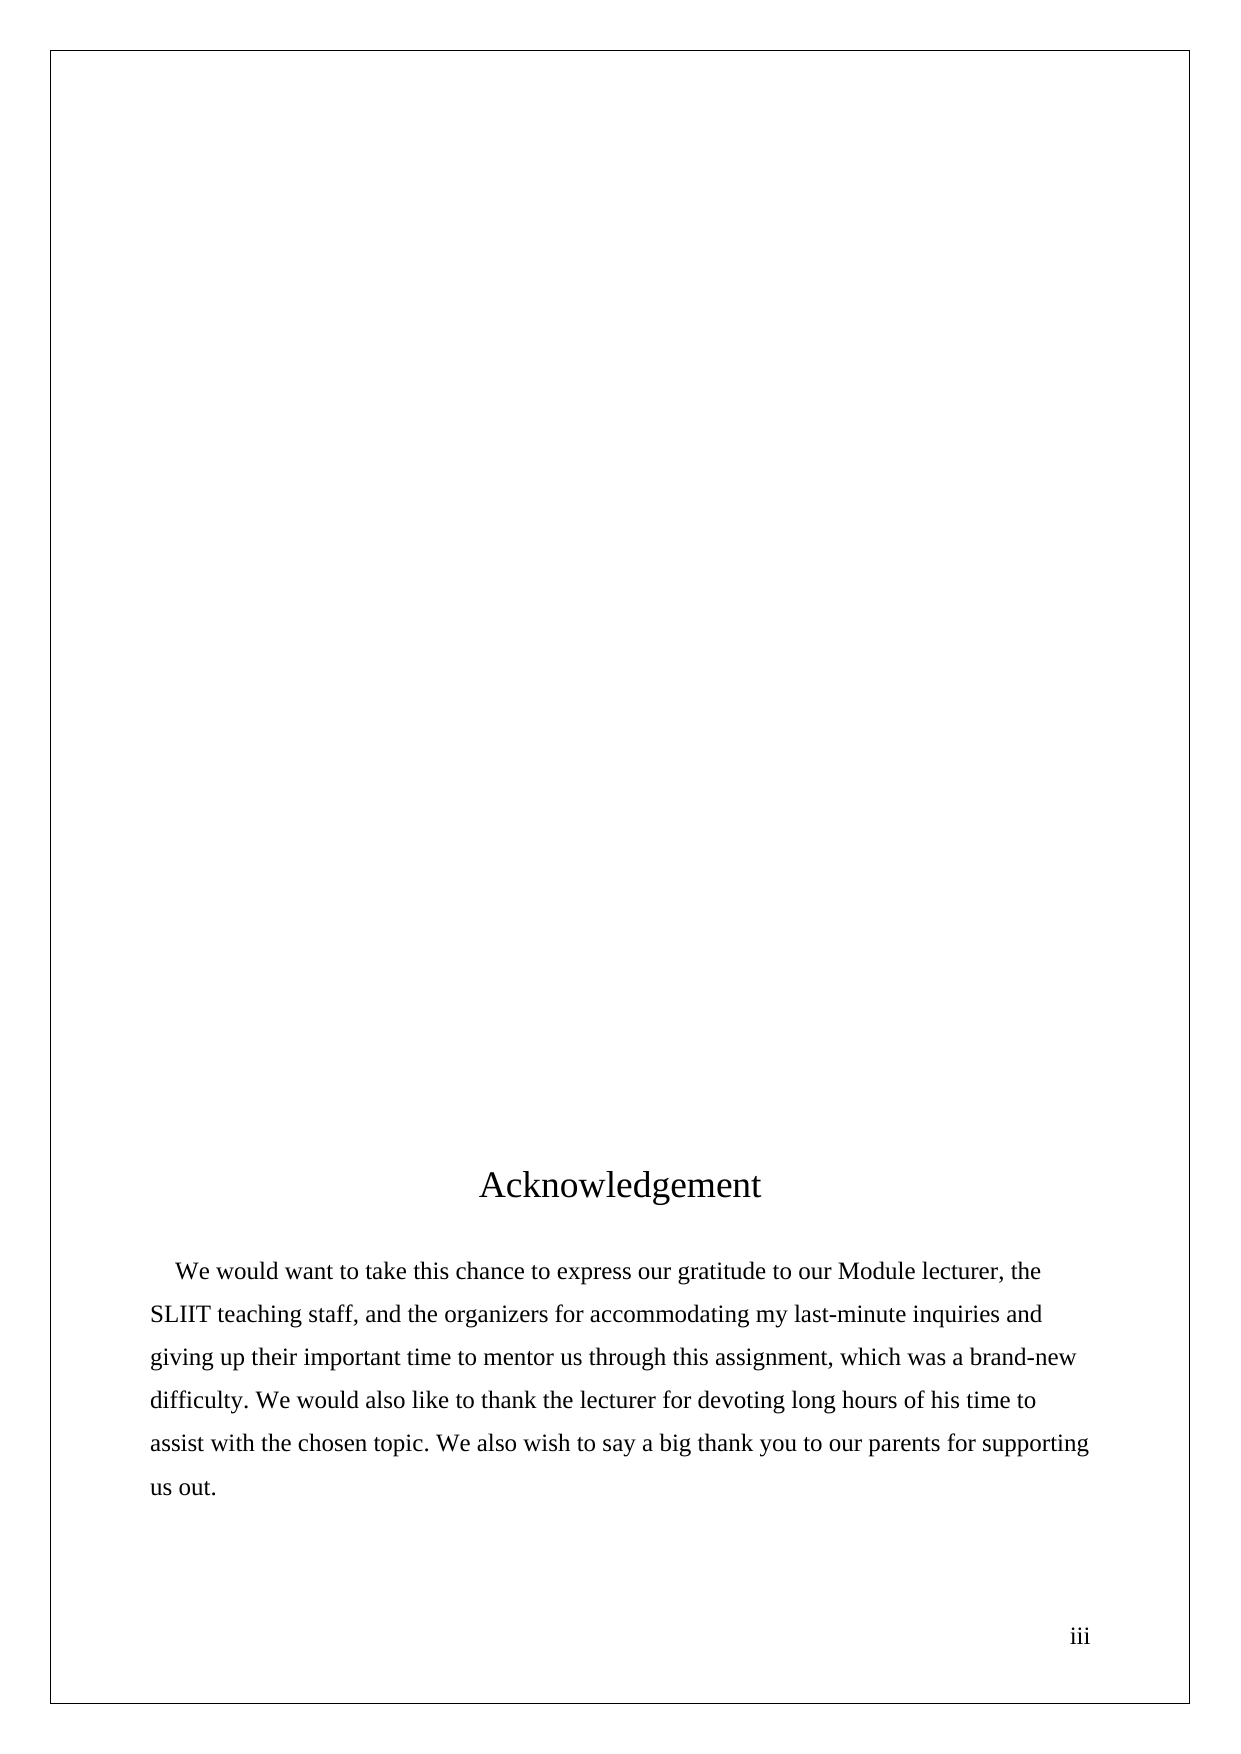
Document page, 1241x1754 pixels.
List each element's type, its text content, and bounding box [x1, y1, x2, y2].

text We would want to take this chance to express our gratitude to our Module lecturer, the SLIIT teaching staff, and the organizers for accommodating my last-minute inquiries and giving up their important time to mentor us through this assignment, which was a brand-new difficulty. We would also like to thank the lecturer for devoting long hours of his time to assist with the chosen topic. We also wish to say a big thank you to our parents for supporting us out. [150, 1256, 1090, 1500]
text Acknowledgement [150, 1162, 1090, 1205]
